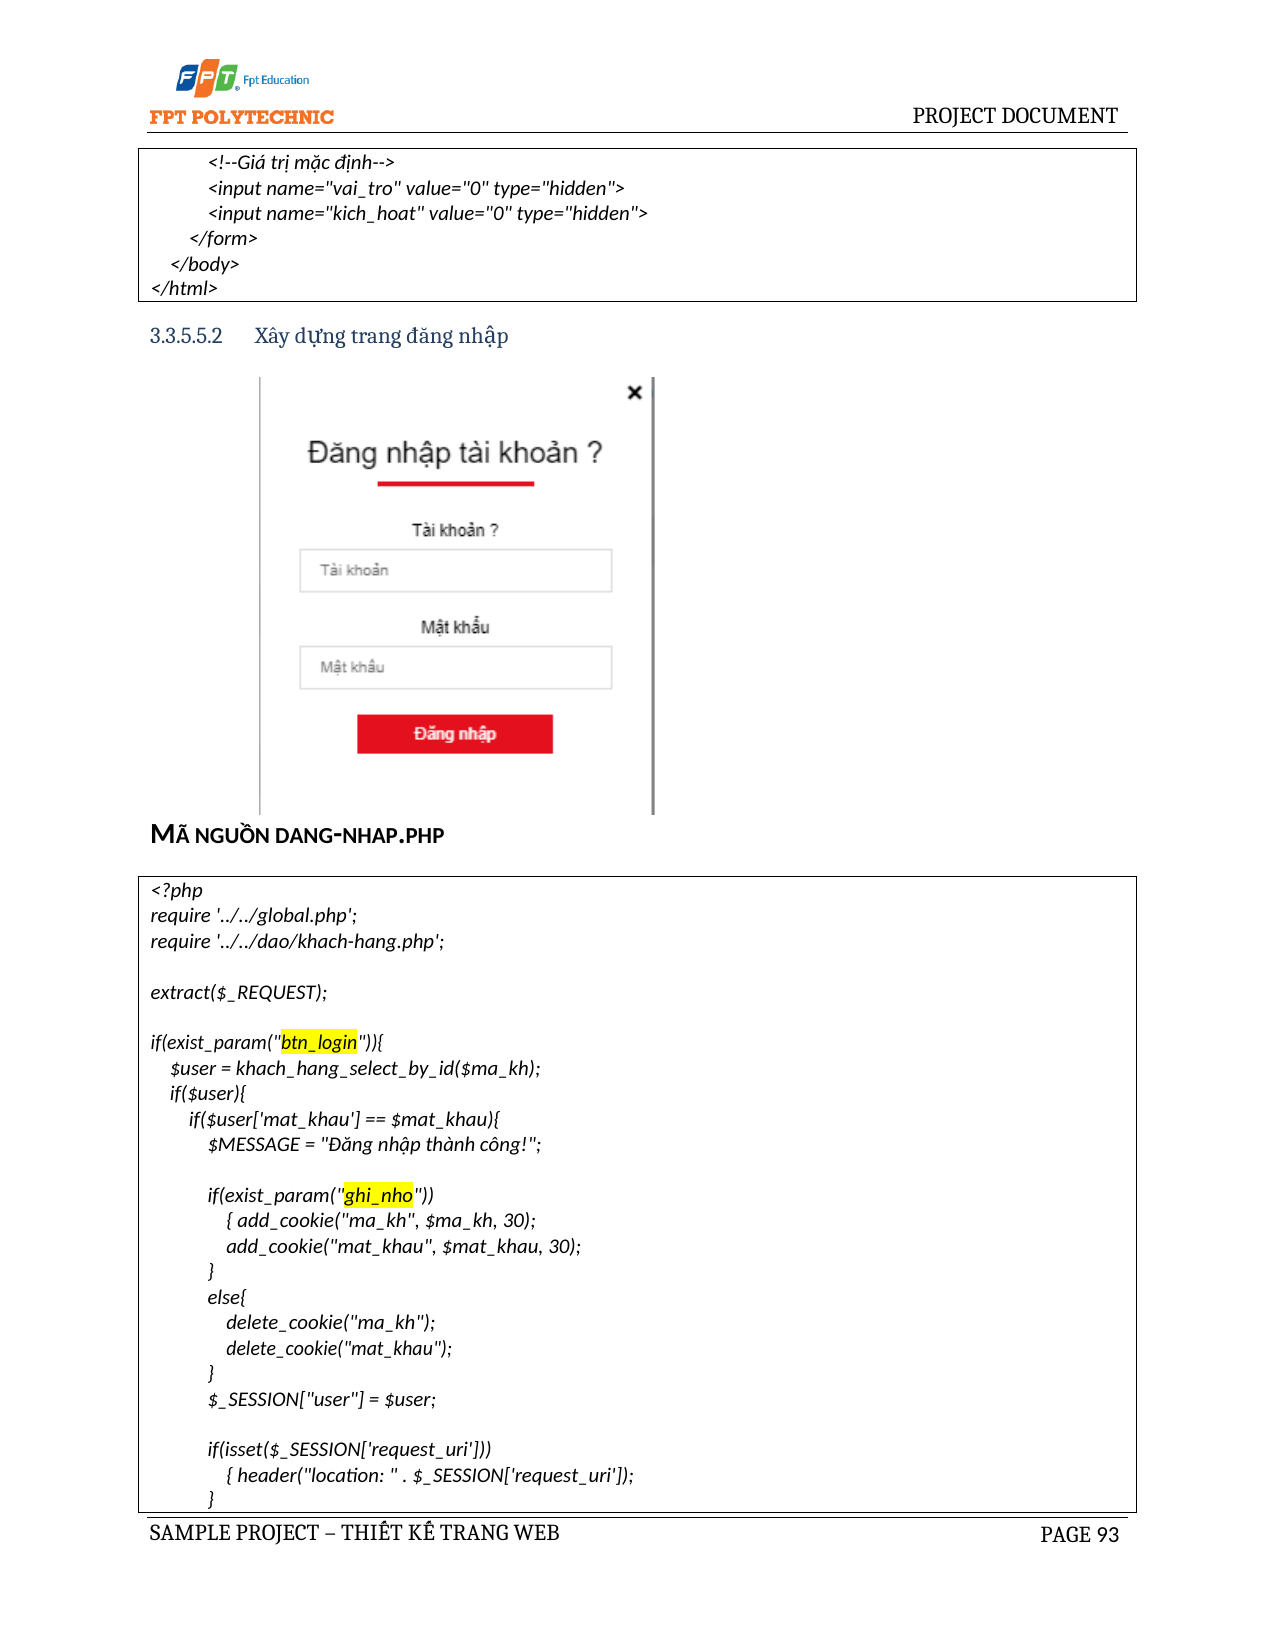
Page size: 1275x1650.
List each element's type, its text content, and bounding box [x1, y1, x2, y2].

table_header <?php require '../../global.php'; require '../../dao/khach-hang.php'; extract($_REQUEST); if(exist_param("btn_login")){ $user = khach_hang_select_by_id($ma_kh); if($user){ if($user['mat_khau'] == $mat_khau){ $MESSAGE = "Đăng nhập thành công!"; if(exist_param("ghi_nho")){ add_cookie("ma_kh", $ma_kh, 30); add_cookie("mat_khau", $mat_khau, 30); } else{ delete_cookie("ma_kh"); delete_cookie("mat_khau"); } $_SESSION["user"] = $user; if(isset($_SESSION['request_uri'])){ header("location: " . $_SESSION['request_uri']); } [139, 877, 1136, 1512]
picture [150, 59, 334, 124]
picture [259, 377, 655, 815]
table_header <!--Giá trị mặc định--> <input name="vai_tro" value="0" type="hidden"> <input name="kich_hoat" value="0" type="hidden"> </form> </body> </html> [139, 149, 1136, 301]
list Xây dựng trang đăng nhập [150, 323, 1148, 349]
